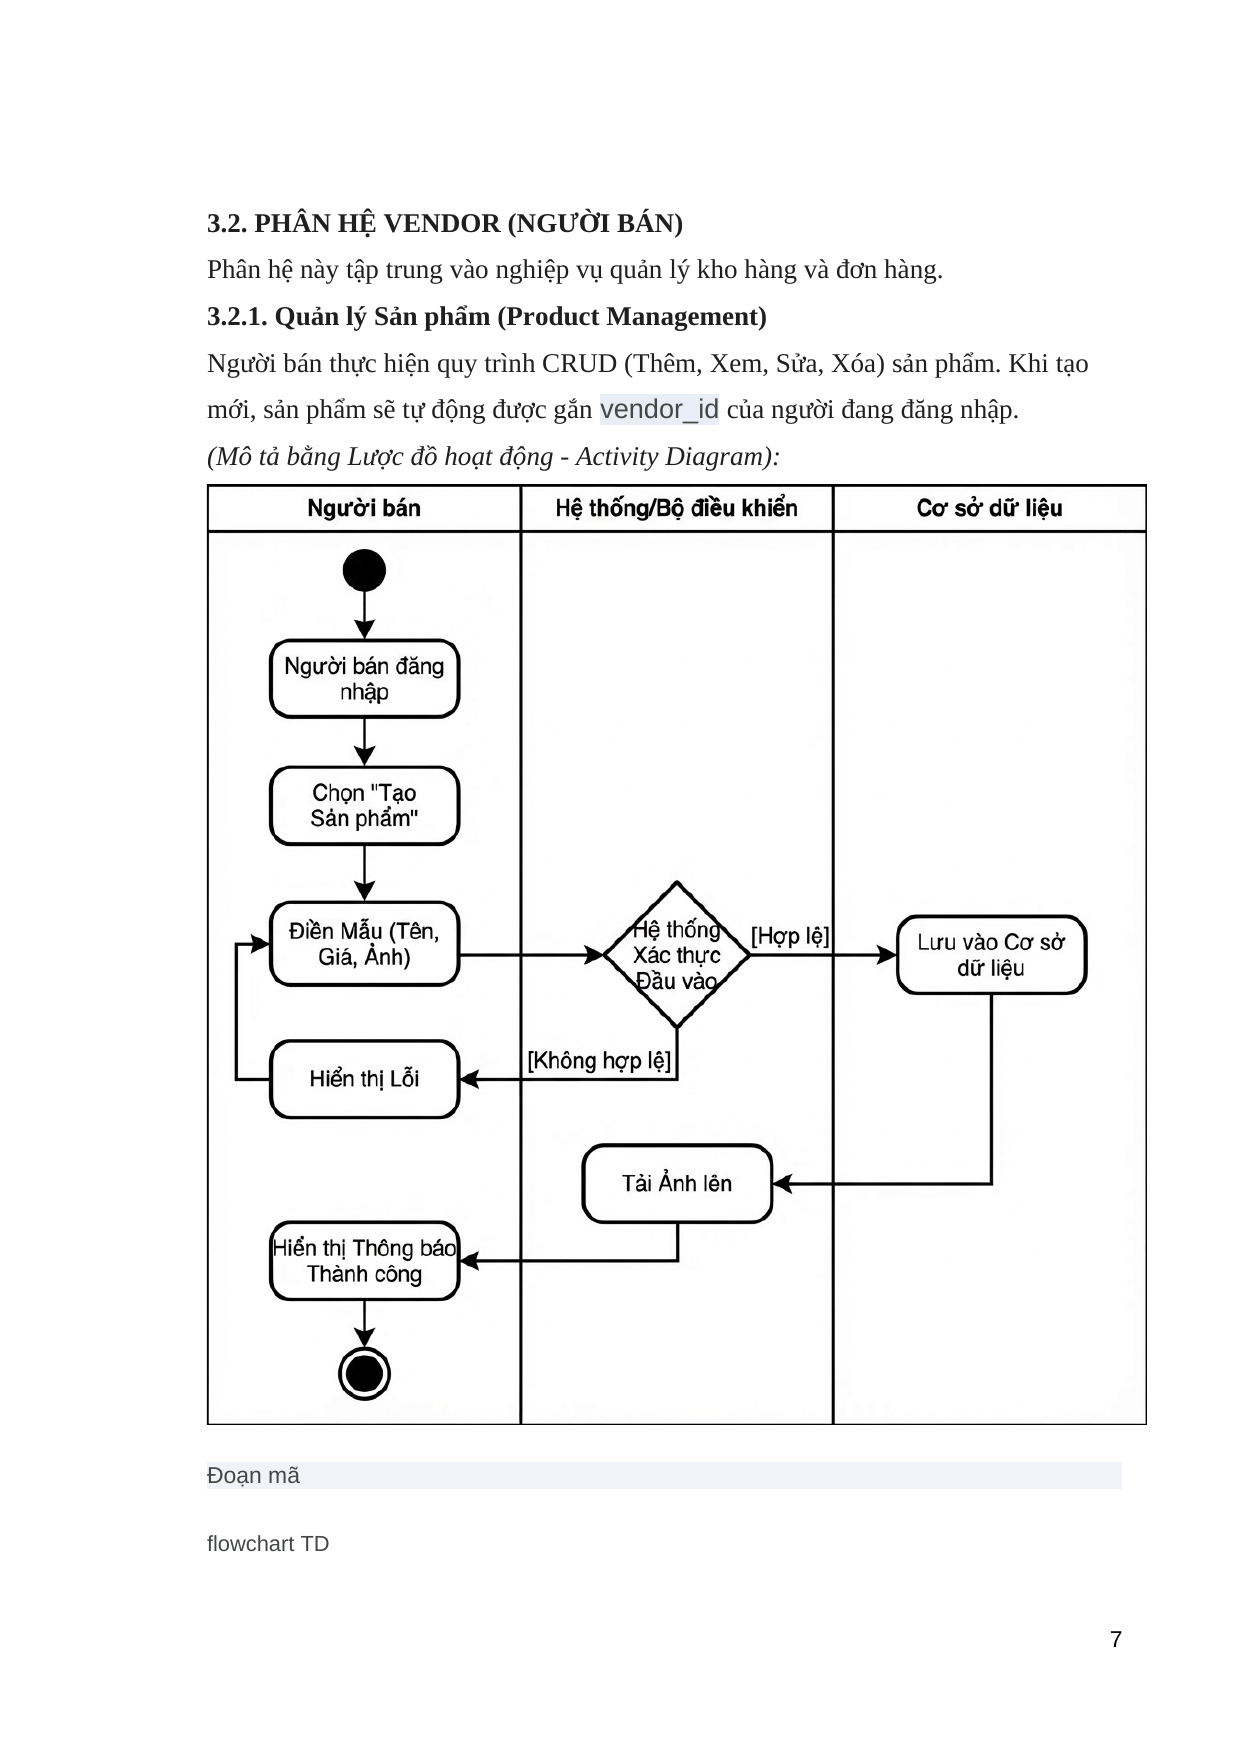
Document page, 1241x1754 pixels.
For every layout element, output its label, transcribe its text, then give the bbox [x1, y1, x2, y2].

text (Mô tả bằng Lược đồ hoạt động - Activity Diagram): [207, 440, 1122, 484]
picture [206, 484, 1147, 1425]
text flowchart TD [207, 1531, 1122, 1556]
subtitle 3.2. PHÂN HỆ VENDOR (NGƯỜI BÁN) [207, 207, 1122, 238]
subtitle 3.2.1. Quản lý Sản phẩm (Product Management) [207, 300, 1122, 331]
text Đoạn mã [207, 1462, 1122, 1489]
text Phân hệ này tập trung vào nghiệp vụ quản lý kho hàng và đơn hàng. [207, 253, 1122, 284]
text Người bán thực hiện quy trình CRUD (Thêm, Xem, Sửa, Xóa) sản phẩm. Khi tạo mới, sản phẩm sẽ tự động được gắn vendor_id của người đang đăng nhập. [207, 347, 1122, 425]
